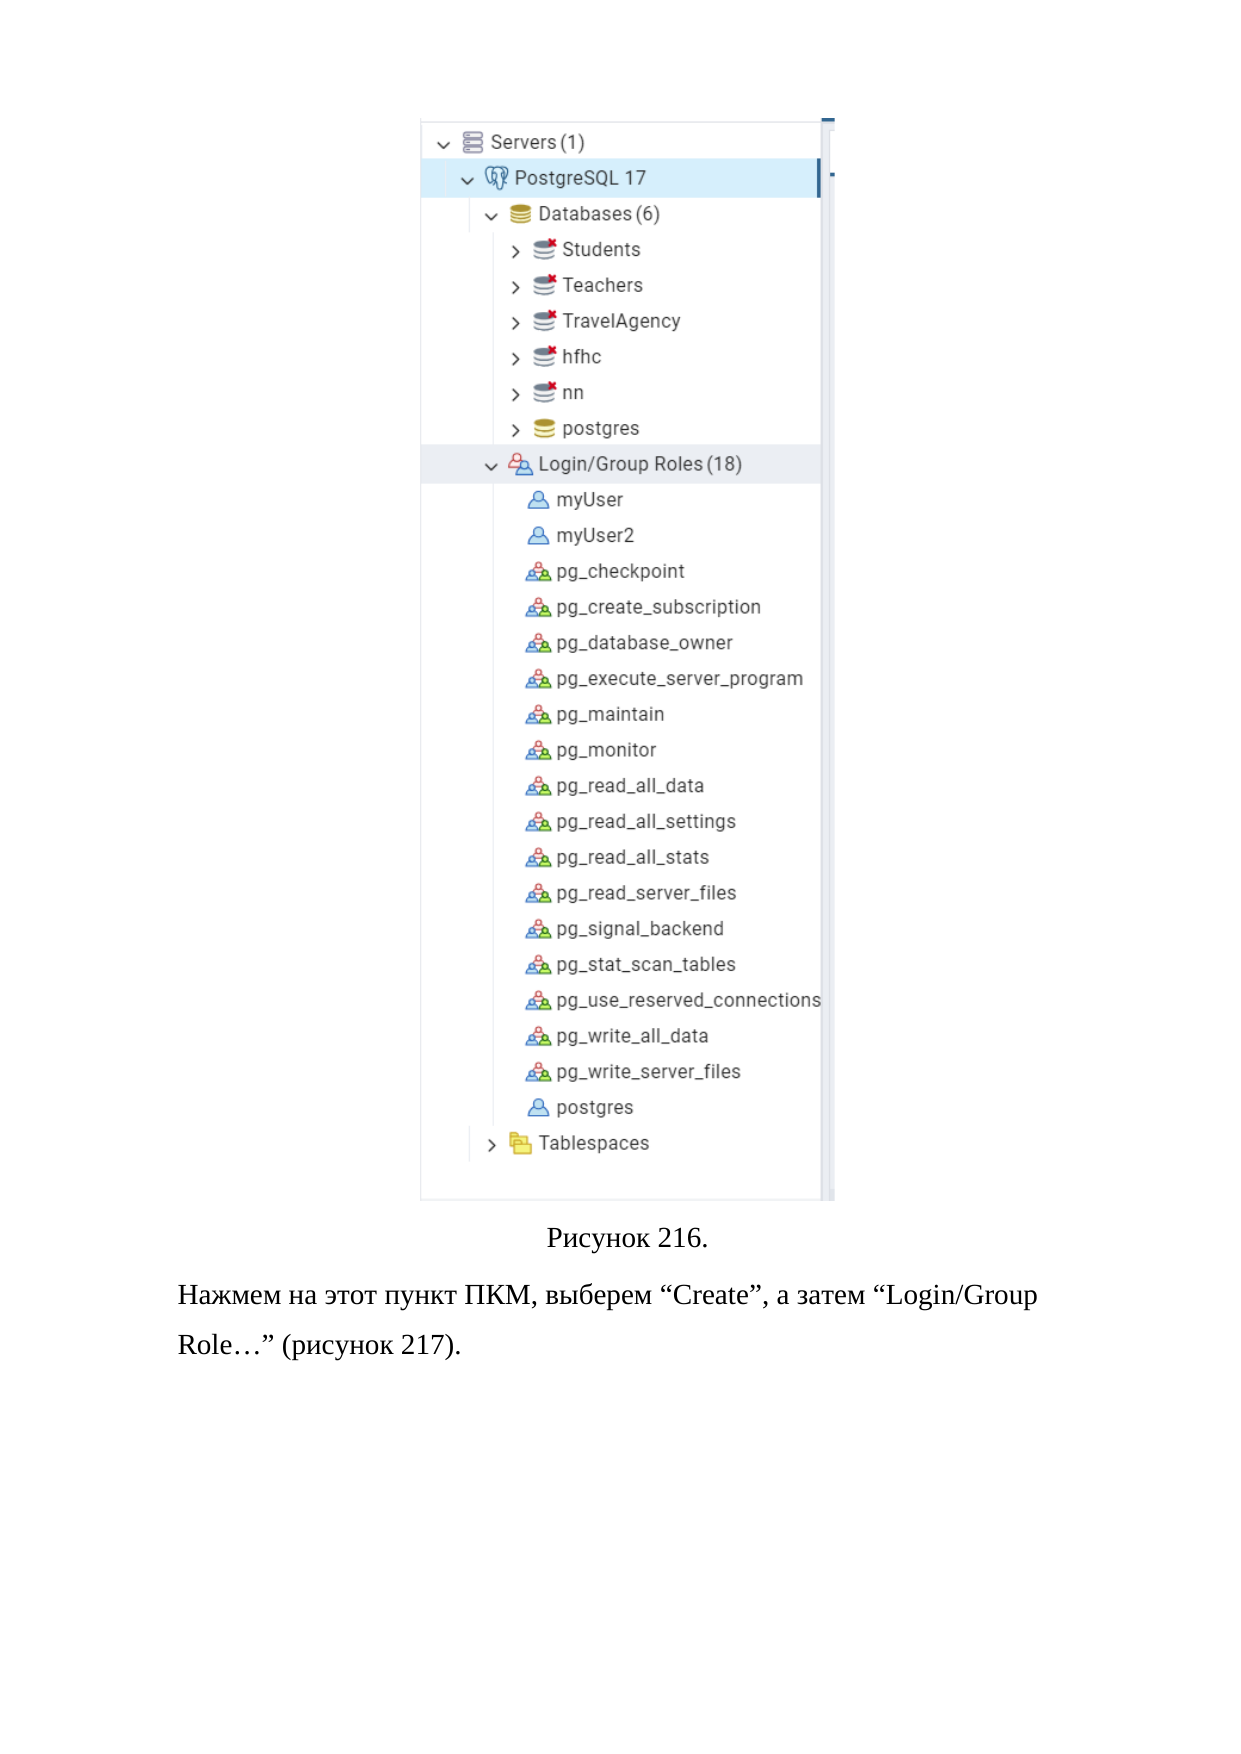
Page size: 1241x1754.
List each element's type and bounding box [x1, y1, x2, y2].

picture [420, 118, 835, 1201]
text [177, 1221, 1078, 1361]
